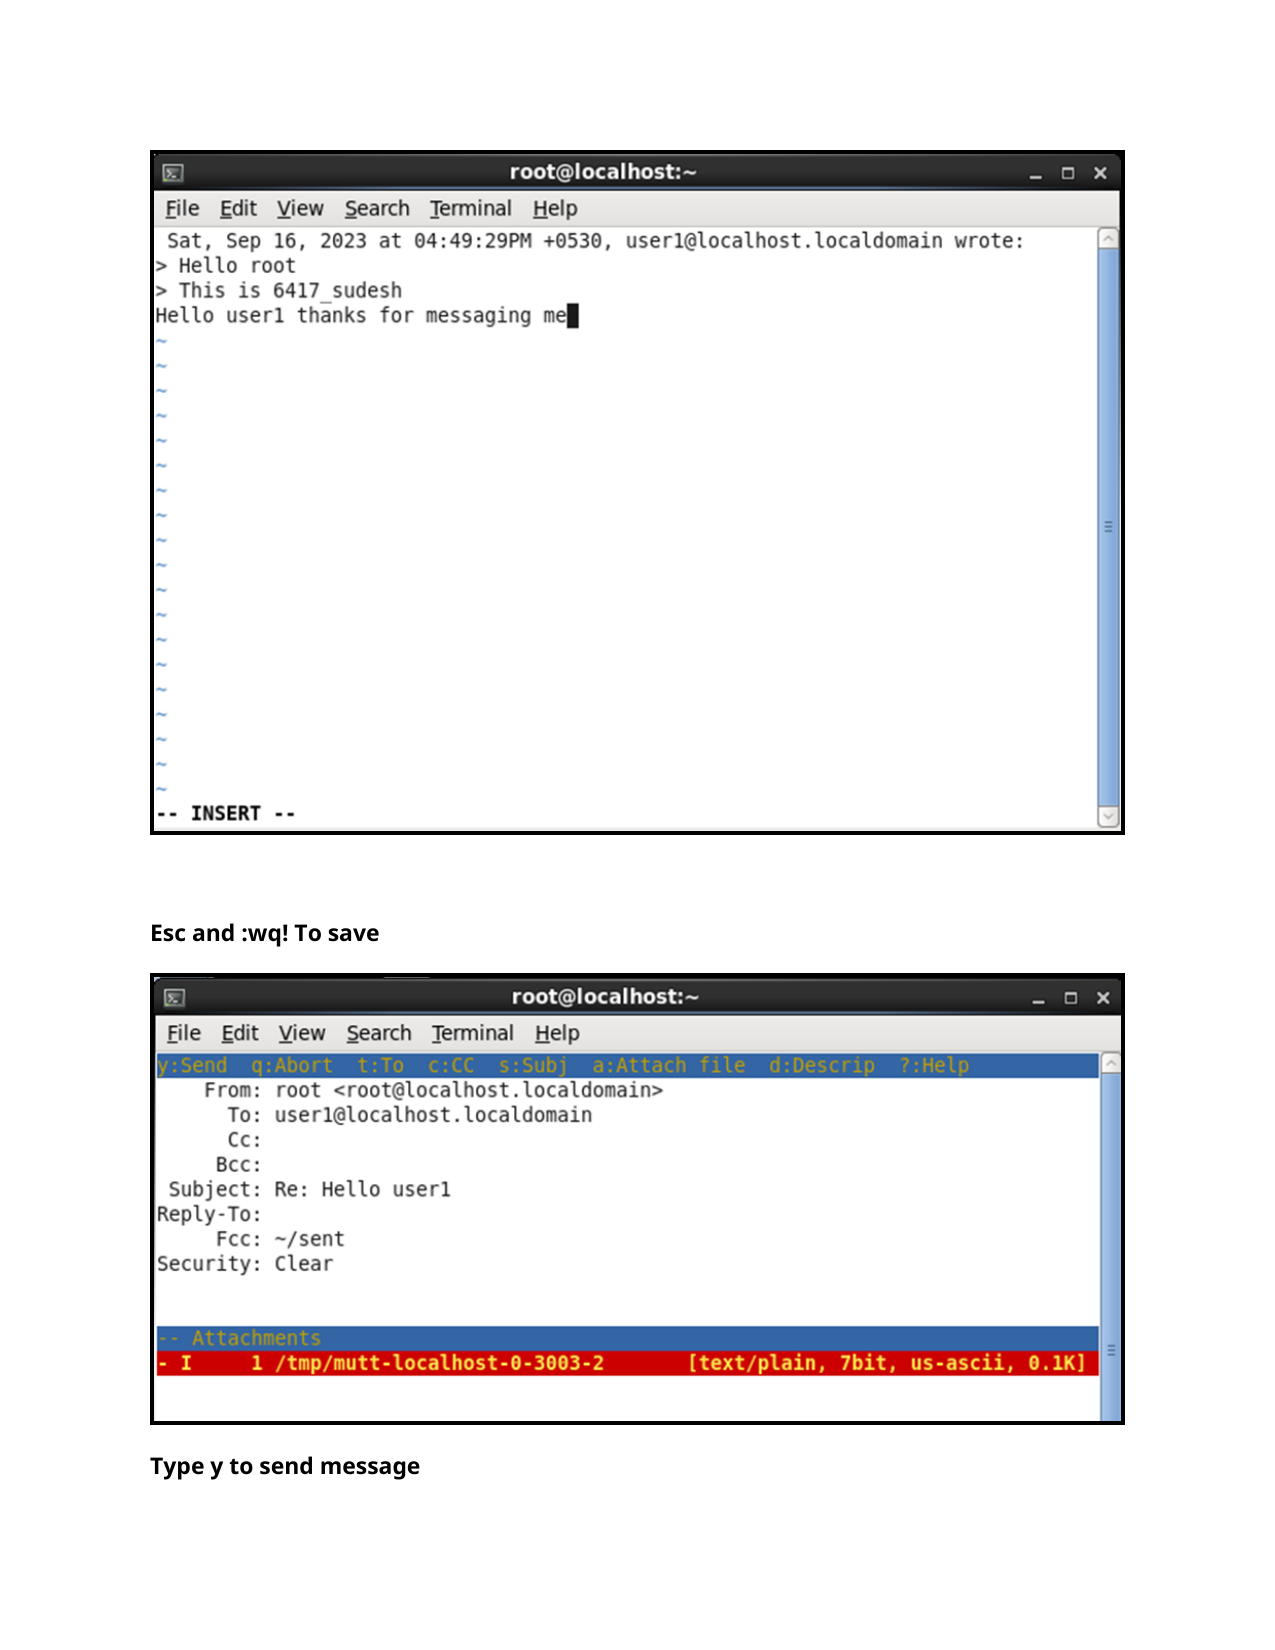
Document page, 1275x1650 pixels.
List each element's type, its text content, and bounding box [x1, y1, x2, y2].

text Type y to send message [150, 1450, 1125, 1481]
text Esc and :wq! To save [150, 917, 1125, 948]
picture [154, 977, 1121, 1421]
picture [154, 154, 1121, 831]
